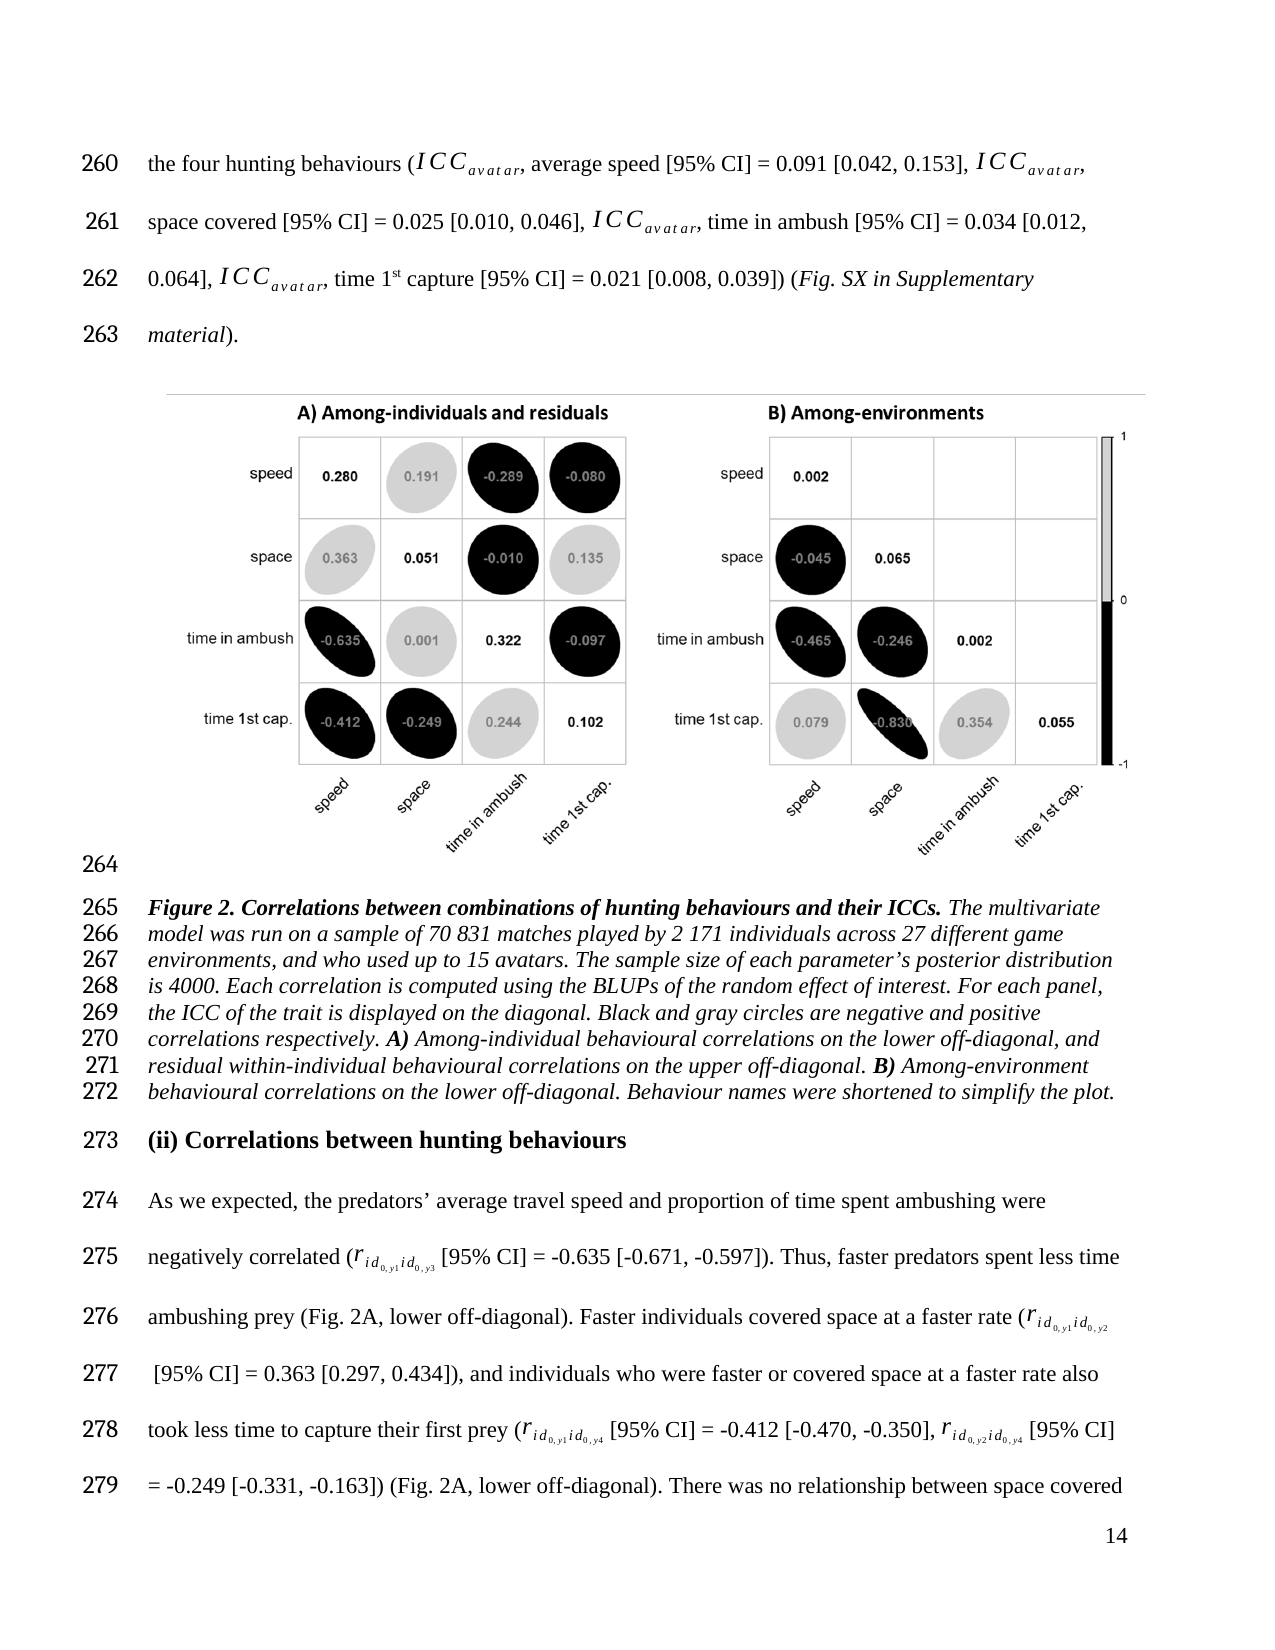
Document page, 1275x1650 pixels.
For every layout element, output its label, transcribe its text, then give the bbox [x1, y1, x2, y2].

text Figure 2. Correlations between combinations of hunting behaviours and their ICCs. The multivariate model was run on a sample of 70 831 matches played by 2 171 individuals across 27 different game environments, and who used up to 15 avatars. The sample size of each parameter’s posterior distribution is 4000. Each correlation is computed using the BLUPs of the random effect of interest. For each panel, the ICC of the trait is displayed on the diagonal. Black and gray circles are negative and positive correlations respectively. A) Among-individual behavioural correlations on the lower off-diagonal, and residual within-individual behavioural correlations on the upper off-diagonal. B) Among-environment behavioural correlations on the lower off-diagonal. Behaviour names were shortened to simplify the plot. [148, 893, 1127, 1104]
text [148, 1187, 1127, 1498]
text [148, 148, 1127, 347]
picture [166, 392, 1146, 873]
subtitle (ii) Correlations between hunting behaviours [148, 1125, 1127, 1154]
